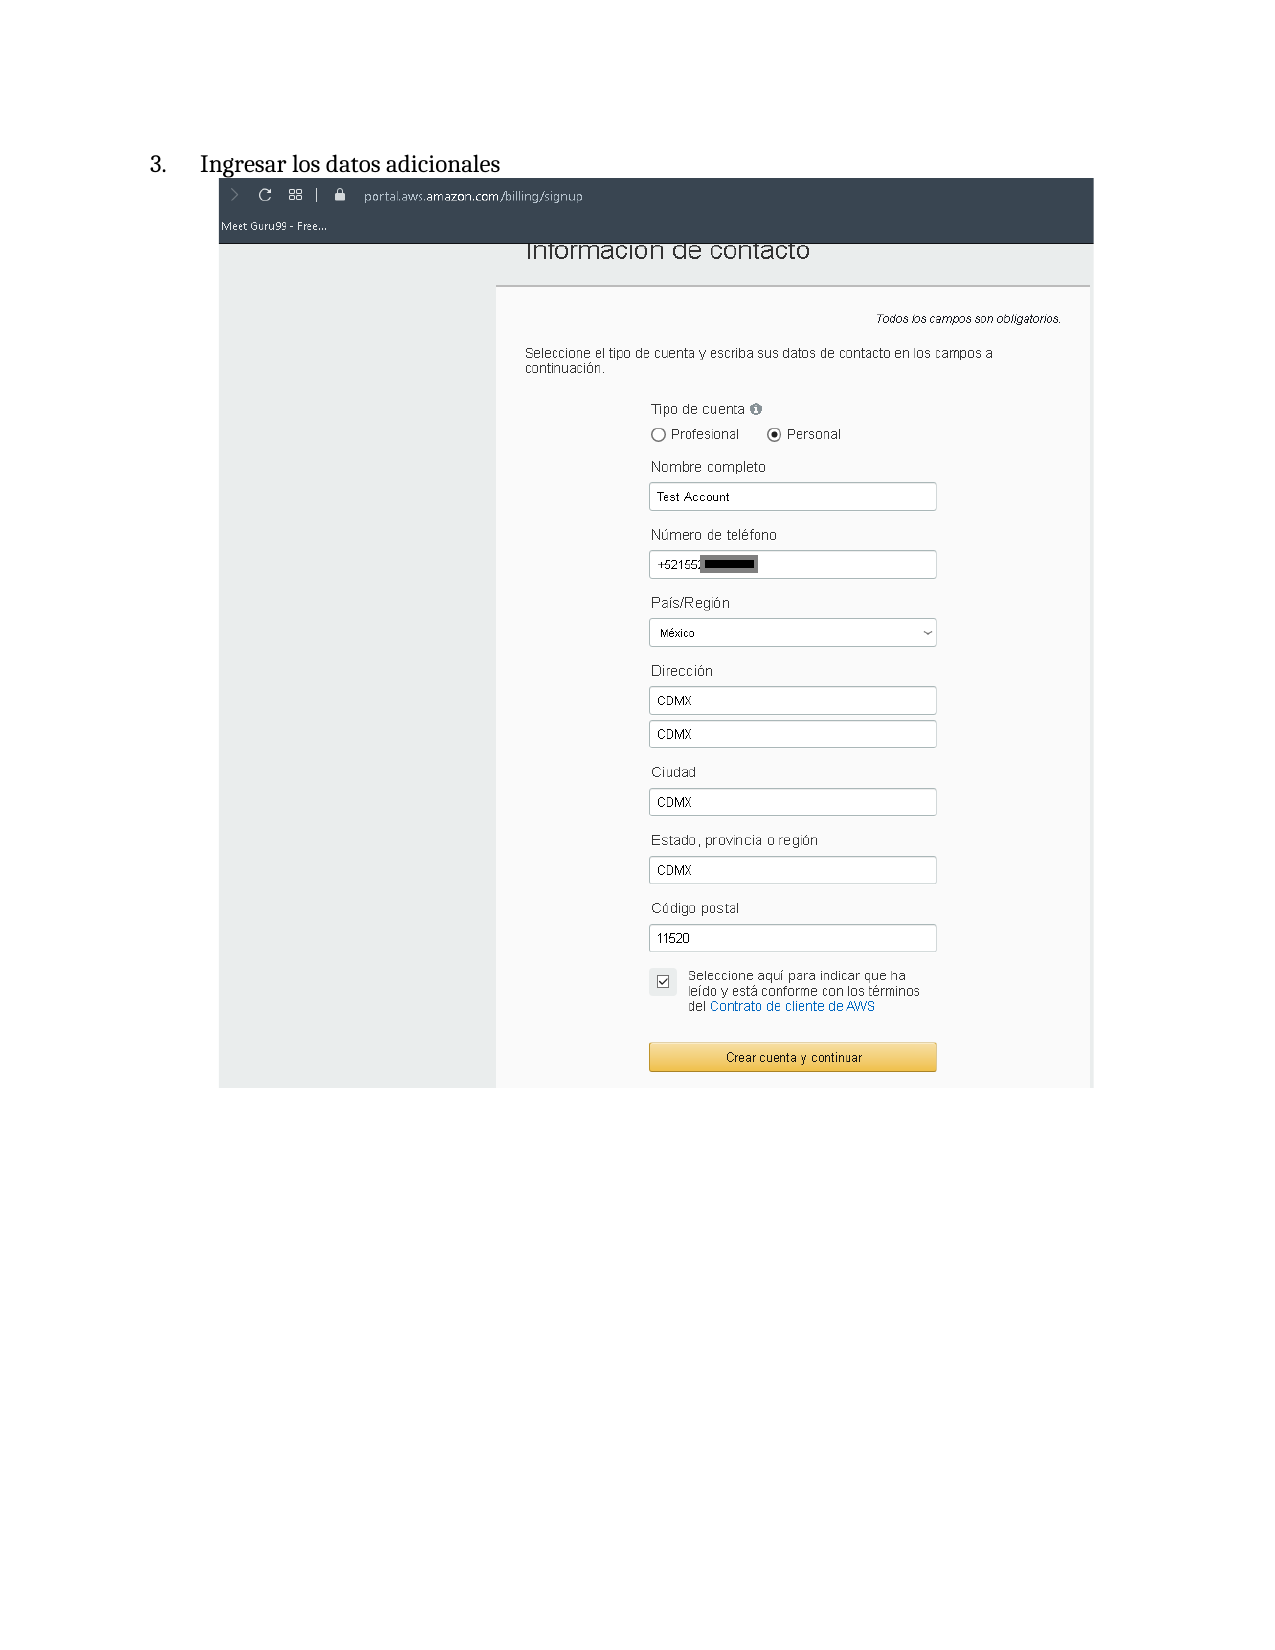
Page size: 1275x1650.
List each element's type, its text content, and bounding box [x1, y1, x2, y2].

picture [218, 178, 1094, 1088]
